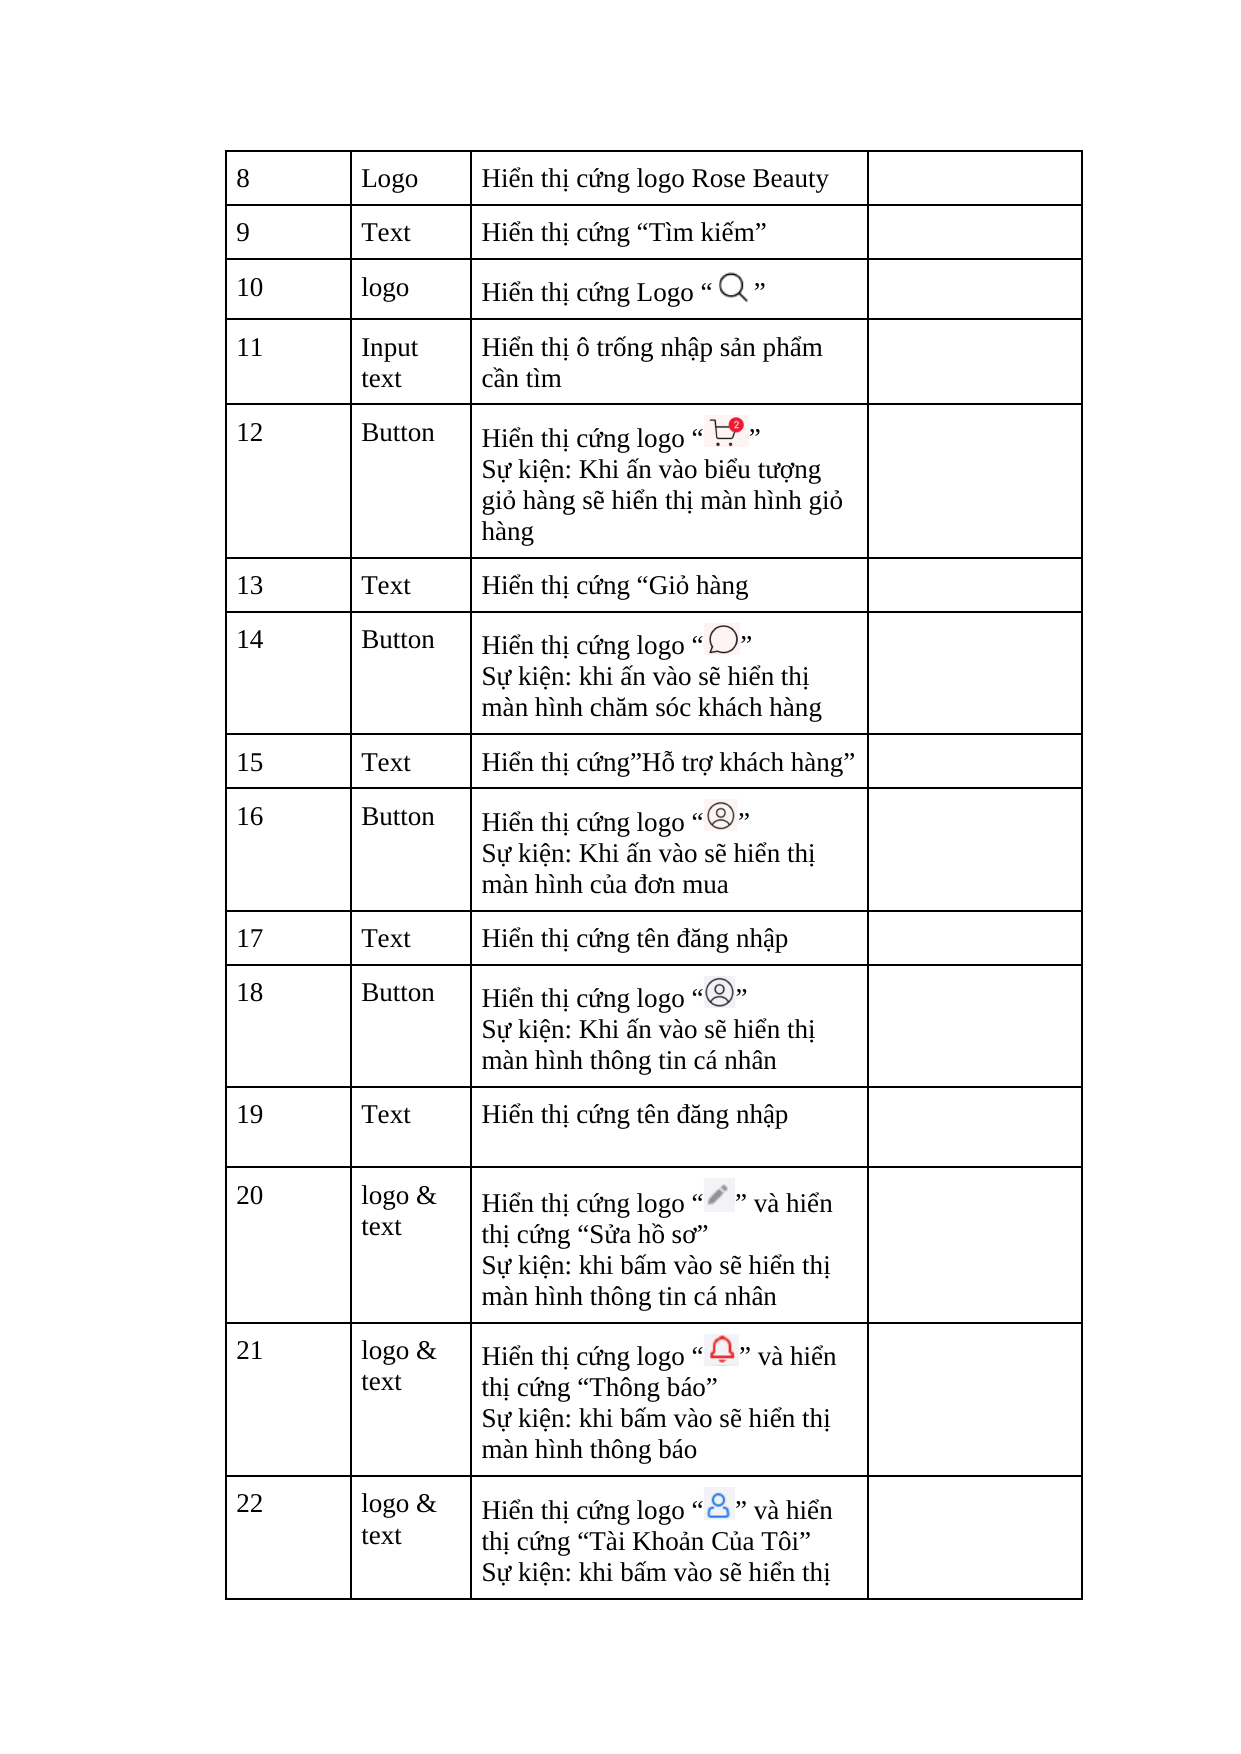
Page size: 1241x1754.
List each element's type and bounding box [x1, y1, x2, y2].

picture [703, 976, 736, 1008]
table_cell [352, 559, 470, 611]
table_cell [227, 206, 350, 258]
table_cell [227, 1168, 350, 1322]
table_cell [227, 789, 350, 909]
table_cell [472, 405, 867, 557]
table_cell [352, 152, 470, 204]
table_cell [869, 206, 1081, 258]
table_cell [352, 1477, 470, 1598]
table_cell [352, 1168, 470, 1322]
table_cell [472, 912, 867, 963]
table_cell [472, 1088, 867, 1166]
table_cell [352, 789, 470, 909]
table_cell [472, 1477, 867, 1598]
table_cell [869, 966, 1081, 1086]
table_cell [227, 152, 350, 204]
picture [703, 1487, 735, 1520]
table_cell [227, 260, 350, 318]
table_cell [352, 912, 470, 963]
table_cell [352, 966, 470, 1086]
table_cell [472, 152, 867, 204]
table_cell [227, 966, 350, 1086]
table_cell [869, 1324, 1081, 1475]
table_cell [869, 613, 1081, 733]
picture [719, 270, 754, 302]
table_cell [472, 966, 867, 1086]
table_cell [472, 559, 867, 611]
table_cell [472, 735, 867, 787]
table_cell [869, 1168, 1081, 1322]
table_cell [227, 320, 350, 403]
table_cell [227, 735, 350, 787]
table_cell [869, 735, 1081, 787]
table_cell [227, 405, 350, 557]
picture [703, 1334, 739, 1366]
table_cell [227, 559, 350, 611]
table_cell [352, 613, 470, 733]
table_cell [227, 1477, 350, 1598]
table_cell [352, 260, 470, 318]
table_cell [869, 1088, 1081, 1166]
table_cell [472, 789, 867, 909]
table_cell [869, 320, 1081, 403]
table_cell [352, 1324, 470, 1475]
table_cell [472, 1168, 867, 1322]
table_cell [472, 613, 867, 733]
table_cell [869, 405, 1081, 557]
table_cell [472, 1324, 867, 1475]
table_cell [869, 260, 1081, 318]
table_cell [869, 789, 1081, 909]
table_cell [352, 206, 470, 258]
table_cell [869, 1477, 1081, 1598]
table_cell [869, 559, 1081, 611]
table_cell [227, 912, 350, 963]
picture [703, 1178, 735, 1212]
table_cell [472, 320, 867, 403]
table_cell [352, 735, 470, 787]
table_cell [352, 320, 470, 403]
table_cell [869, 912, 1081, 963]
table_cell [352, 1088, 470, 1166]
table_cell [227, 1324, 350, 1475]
picture [703, 799, 738, 831]
picture [703, 415, 749, 447]
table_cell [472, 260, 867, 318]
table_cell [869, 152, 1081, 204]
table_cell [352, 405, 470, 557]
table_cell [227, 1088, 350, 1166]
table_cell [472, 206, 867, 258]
picture [703, 623, 741, 655]
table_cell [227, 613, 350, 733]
